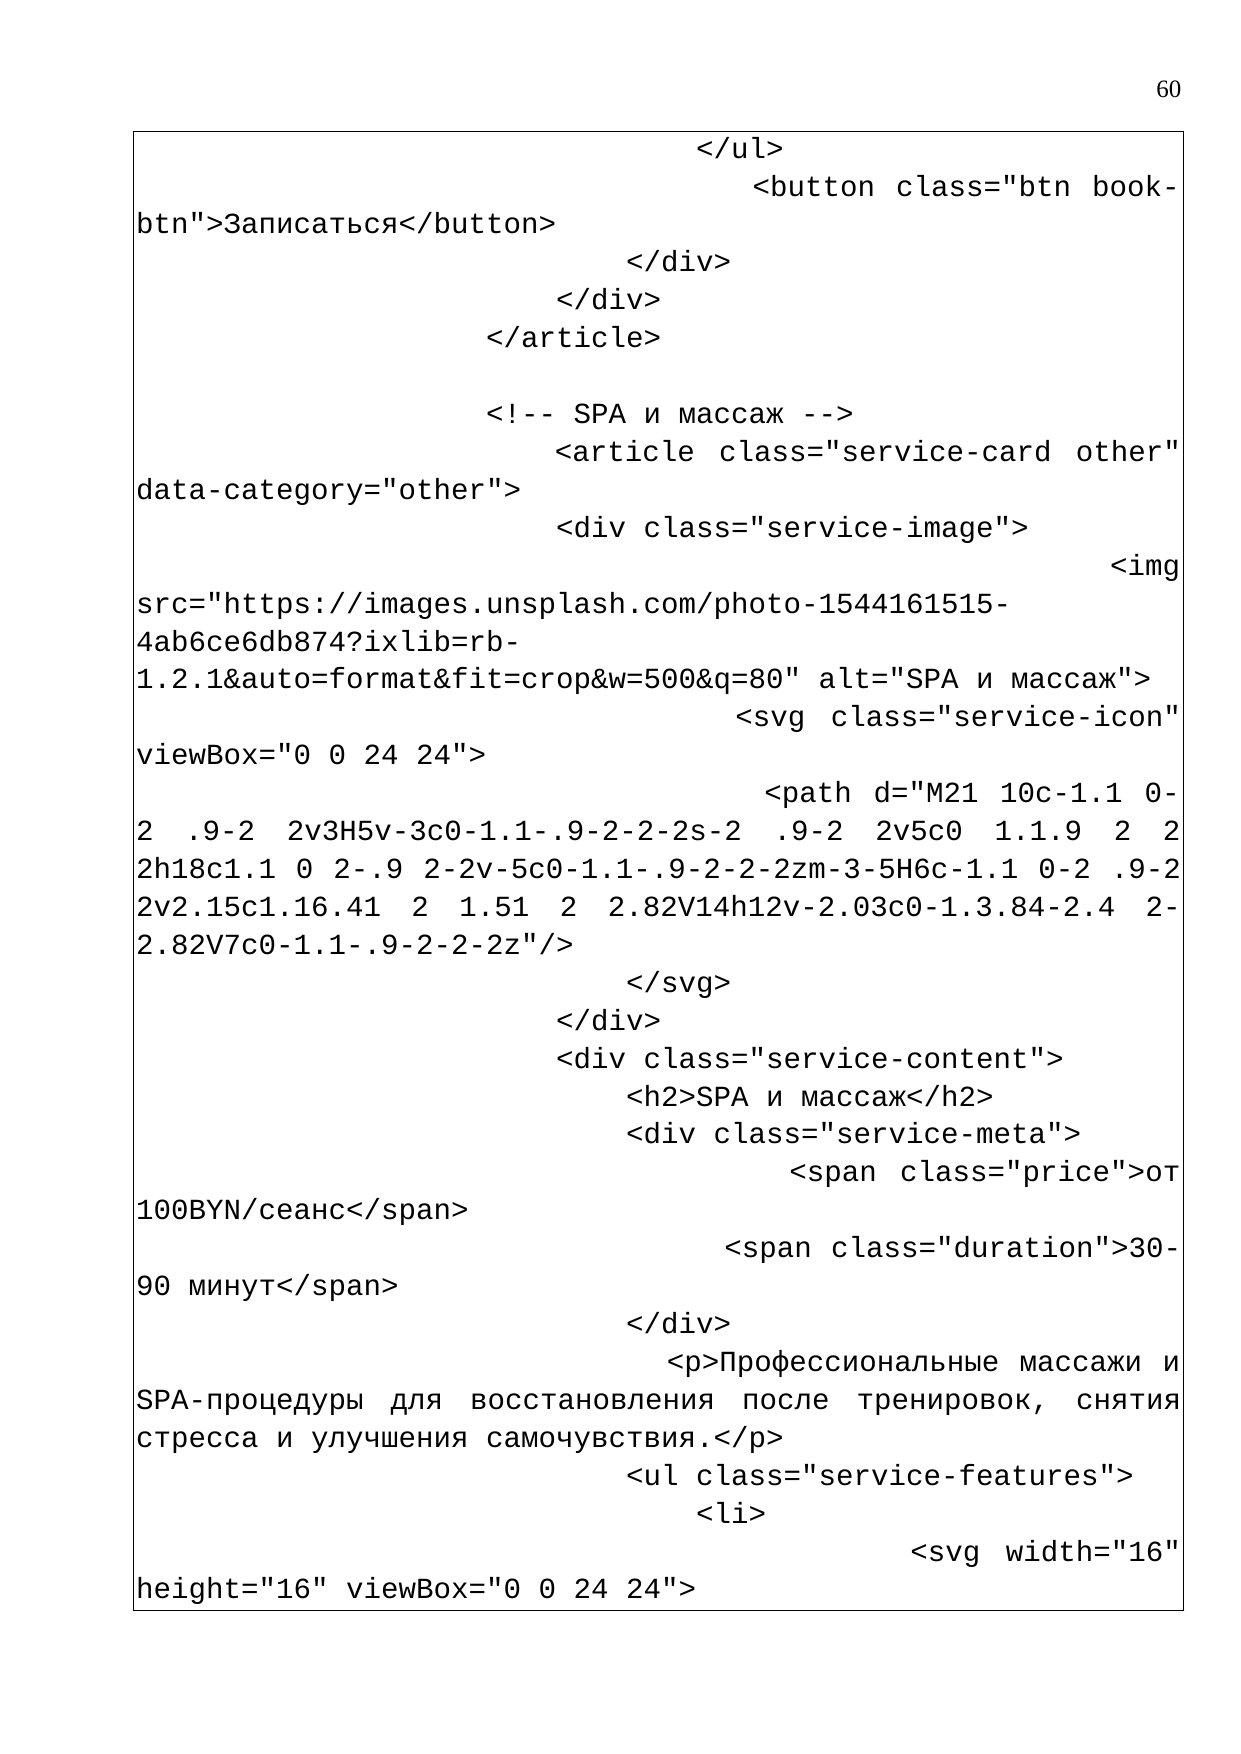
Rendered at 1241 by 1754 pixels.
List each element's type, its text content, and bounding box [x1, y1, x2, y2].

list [134, 1533, 1183, 1610]
list <!-- SPA и массаж --> [134, 396, 1183, 432]
list <ul class="service-features"> [134, 1458, 1183, 1494]
list <article class="service-card other" data-category="other"> [134, 434, 1183, 508]
list </div> [134, 244, 1183, 281]
list <span class="price">от 100BYN/сеанс</span> [134, 1154, 1183, 1228]
list </div> [134, 282, 1183, 318]
list <svg class="service-icon" viewBox="0 0 24 24"> [134, 699, 1183, 773]
list <button class="btn book-btn">Записаться</button> [134, 168, 1183, 243]
list <path d="M21 10c-1.1 0-2 .9-2 2v3H5v-3c0-1.1-.9-2-2-2s-2 .9-2 2v5c0 1.1.9 2 2 2h18c1.1 0 2-.9 2-2v-5c0-1.1-.9-2-2-2zm-3-5H6c-1.1 0-2 .9-2 2v2.15c1.16.41 2 1.51 2 2.82V14h12v-2.03c0-1.3.84-2.4 2-2.82V7c0-1.1-.9-2-2-2z"/> [134, 775, 1183, 963]
list <div class="service-content"> [134, 1041, 1183, 1077]
list <div class="service-image"> [134, 510, 1183, 546]
list <h2>SPA и массаж</h2> [134, 1078, 1183, 1115]
list </ul> [134, 132, 1183, 167]
list <div class="service-meta"> [134, 1116, 1183, 1153]
list <span class="duration">30-90 минут</span> [134, 1230, 1183, 1304]
list </div> [134, 1003, 1183, 1039]
list </svg> [134, 965, 1183, 1001]
list <li> [134, 1496, 1183, 1532]
list <p>Профессиональные массажи и SPA-процедуры для восстановления после тренировок, снятия стресса и улучшения самочувствия.</p> [134, 1344, 1183, 1456]
list <img src="https://images.unsplash.com/photo-1544161515-4ab6ce6db874?ixlib=rb-1.2.1&auto=format&fit=crop&w=500&q=80" alt="SPA и массаж"> [134, 548, 1183, 698]
list </div> [134, 1306, 1183, 1342]
list </article> [134, 320, 1183, 356]
